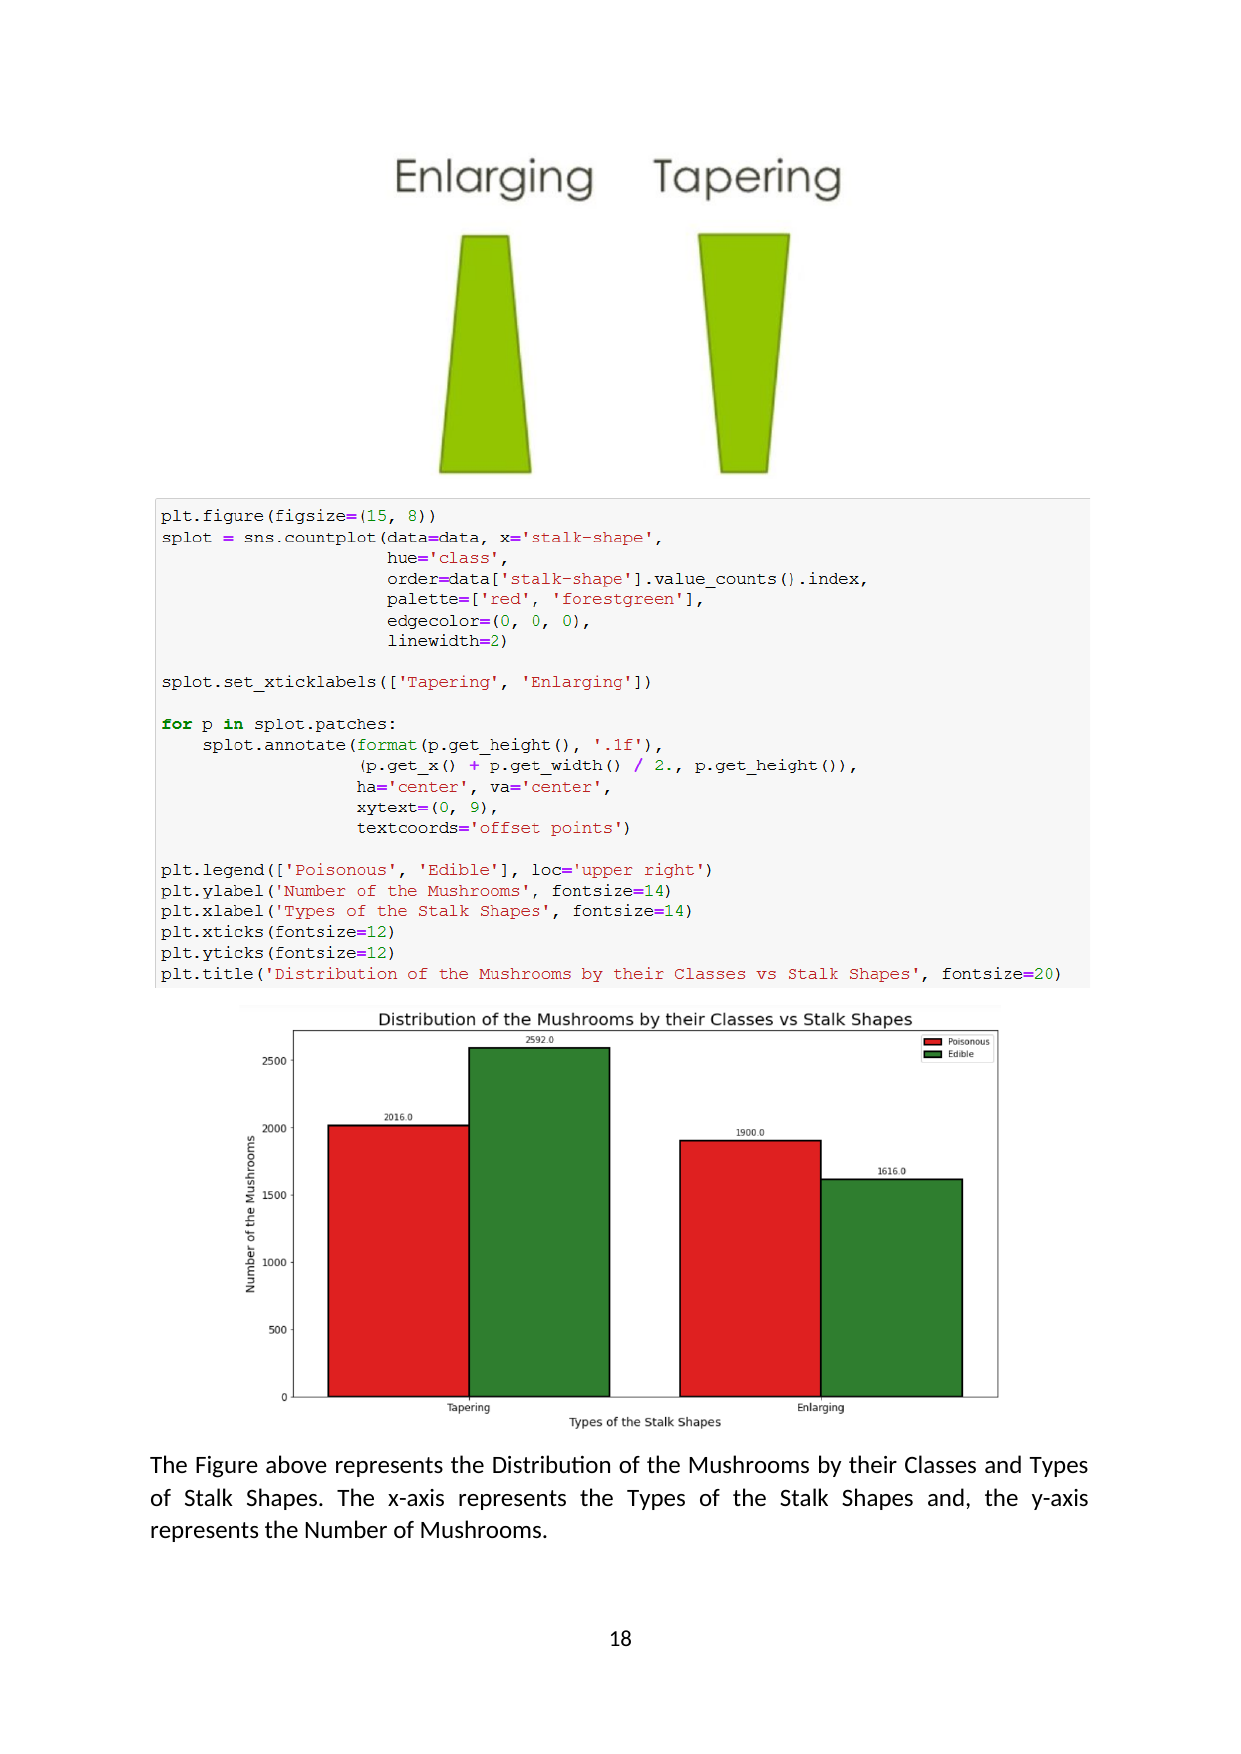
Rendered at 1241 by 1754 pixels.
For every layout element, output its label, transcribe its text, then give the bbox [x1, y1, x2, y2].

picture [150, 497, 1091, 988]
picture [239, 1005, 1001, 1431]
picture [382, 150, 858, 479]
text The Figure above represents the Distribution of the Mushrooms by their Classes and Types of Stalk Shapes. The x-axis represents the Types of the Stalk Shapes and, the y-axis represents the Number of Mushrooms. [150, 1449, 1090, 1544]
